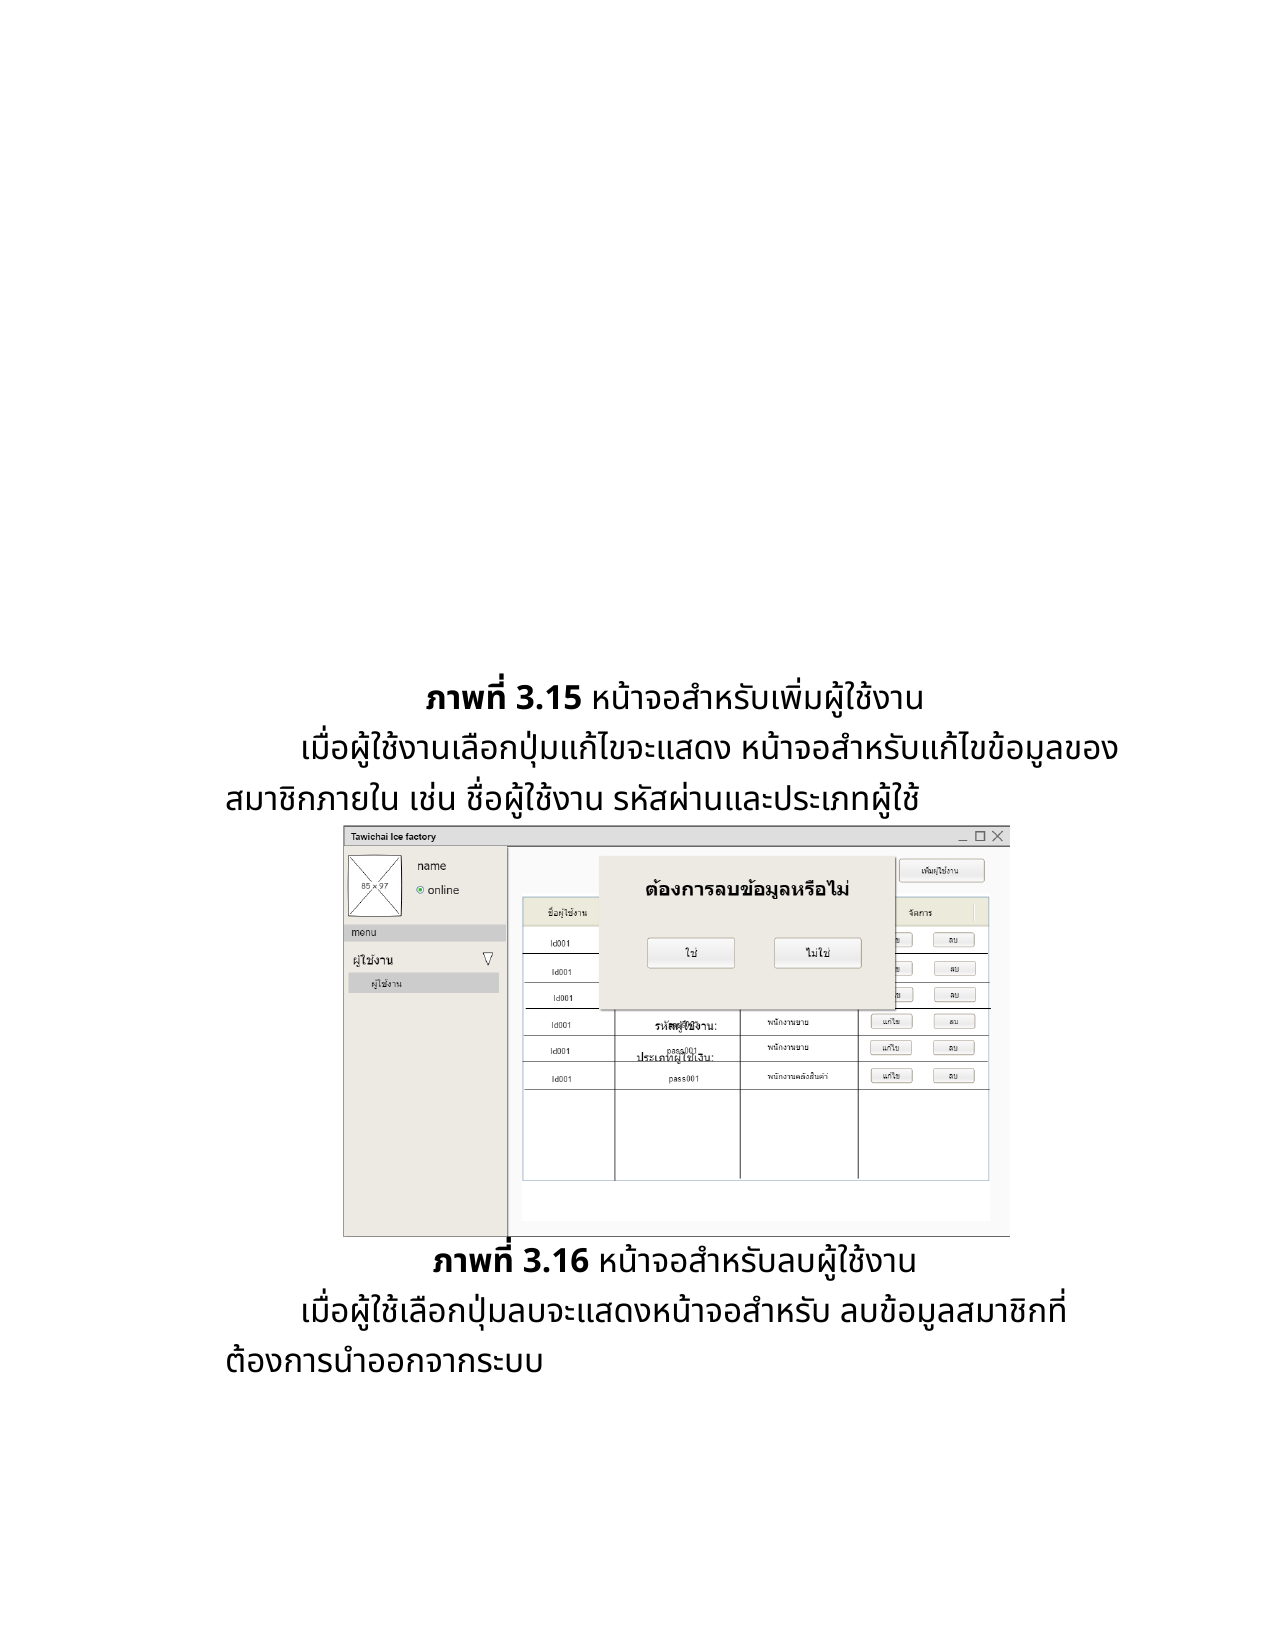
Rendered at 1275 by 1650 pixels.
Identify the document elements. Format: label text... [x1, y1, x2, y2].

text เมื่อผู้ใช้เลือกปุ่มลบจะแสดงหน้าจอสำหรับ ลบข้อมูลสมาชิกที่ต้องการนำออกจากระบบ [225, 1287, 1125, 1388]
text เมื่อผู้ใช้งานเลือกปุ่มแก้ไขจะแสดง หน้าจอสำหรับแก้ไขข้อมูลของสมาชิกภายใน เช่น ชื่อผู้ใช้งาน รหัสผ่านและประเภทผู้ใช้ [225, 724, 1125, 825]
picture [340, 824, 1010, 1237]
text ภาพที่ 3.16 หน้าจอสำหรับลบผู้ใช้งาน [225, 1236, 1125, 1287]
text ภาพที่ 3.15 หน้าจอสำหรับเพิ่มผู้ใช้งาน [225, 673, 1125, 724]
